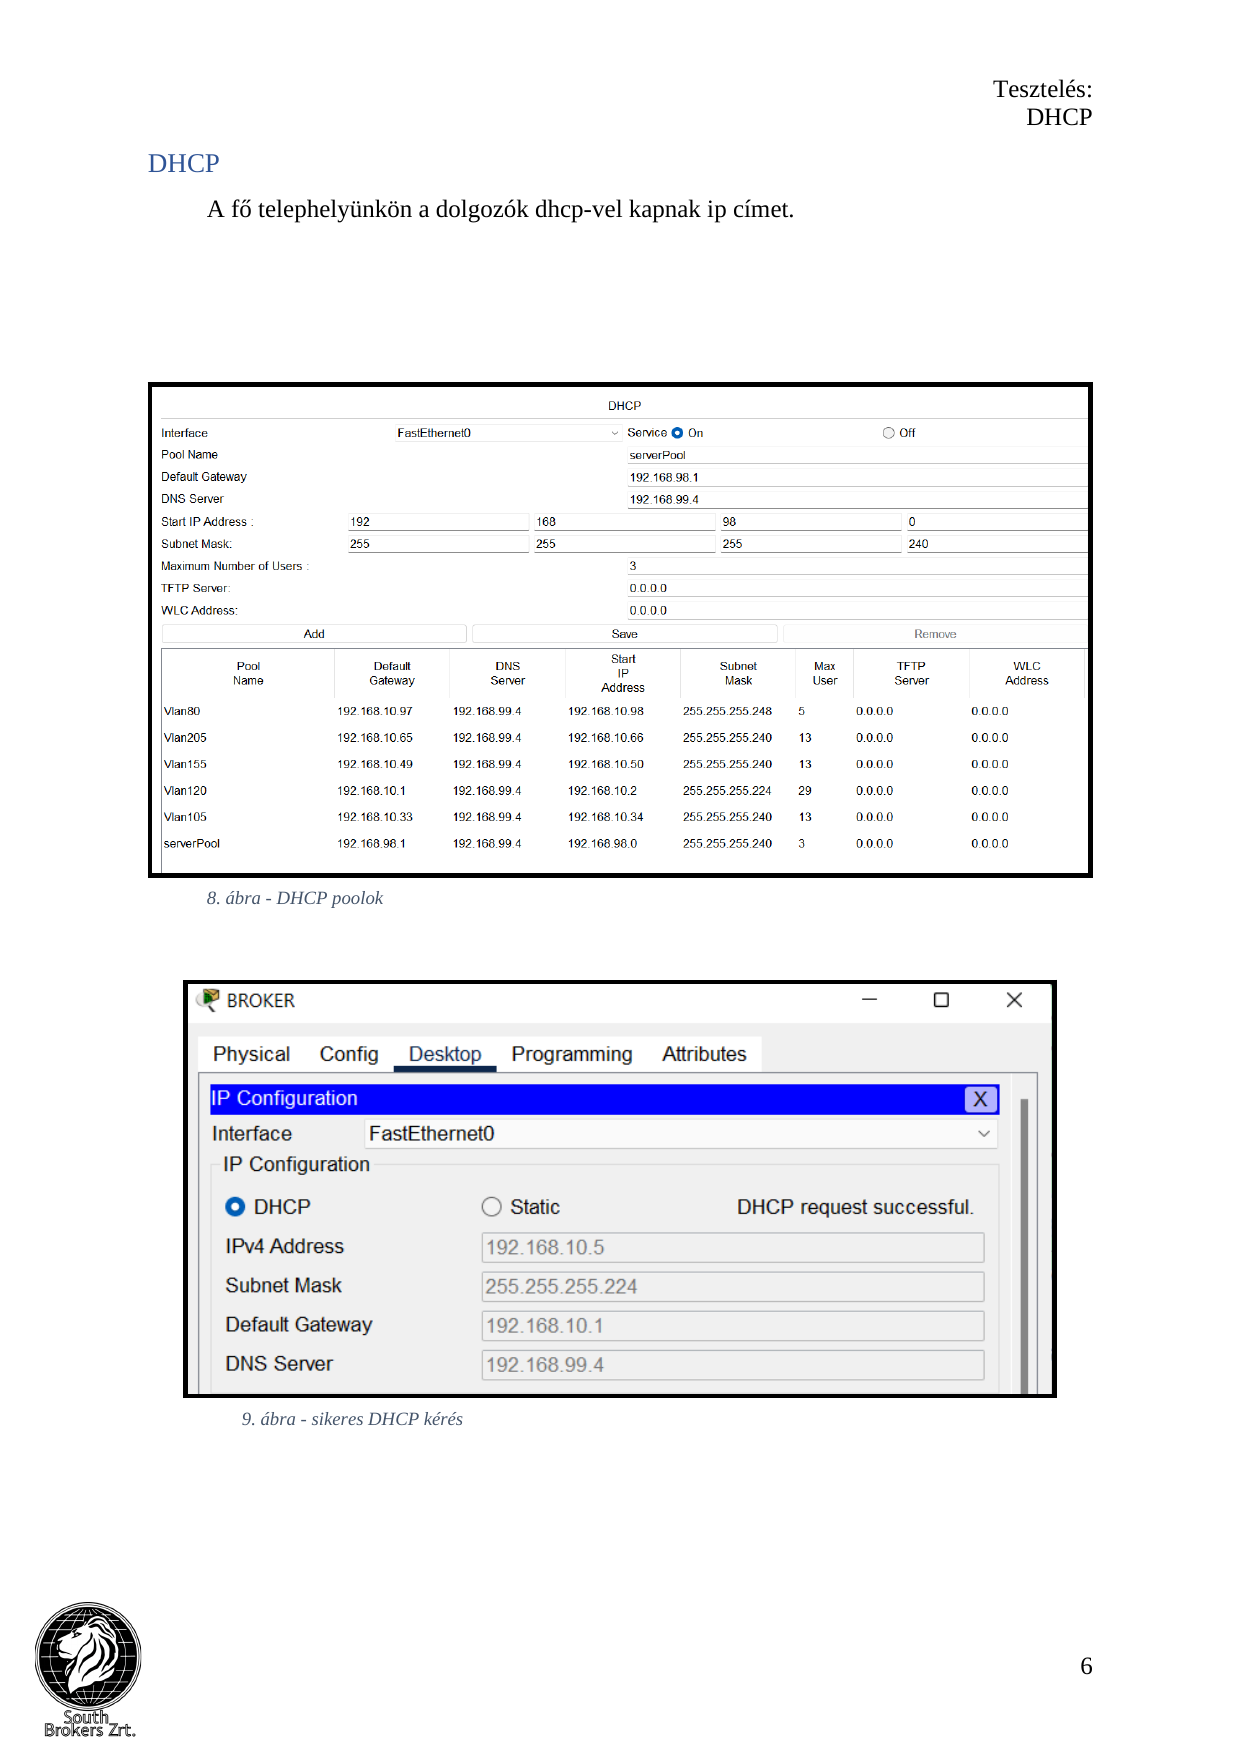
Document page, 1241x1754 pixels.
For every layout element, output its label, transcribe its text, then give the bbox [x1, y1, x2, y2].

subtitle DHCP [148, 148, 1093, 179]
picture [152, 387, 1088, 873]
picture [188, 984, 1052, 1394]
picture [35, 1602, 142, 1739]
text A fő telephelyünkön a dolgozók dhcp-vel kapnak ip címet. [148, 194, 1093, 223]
